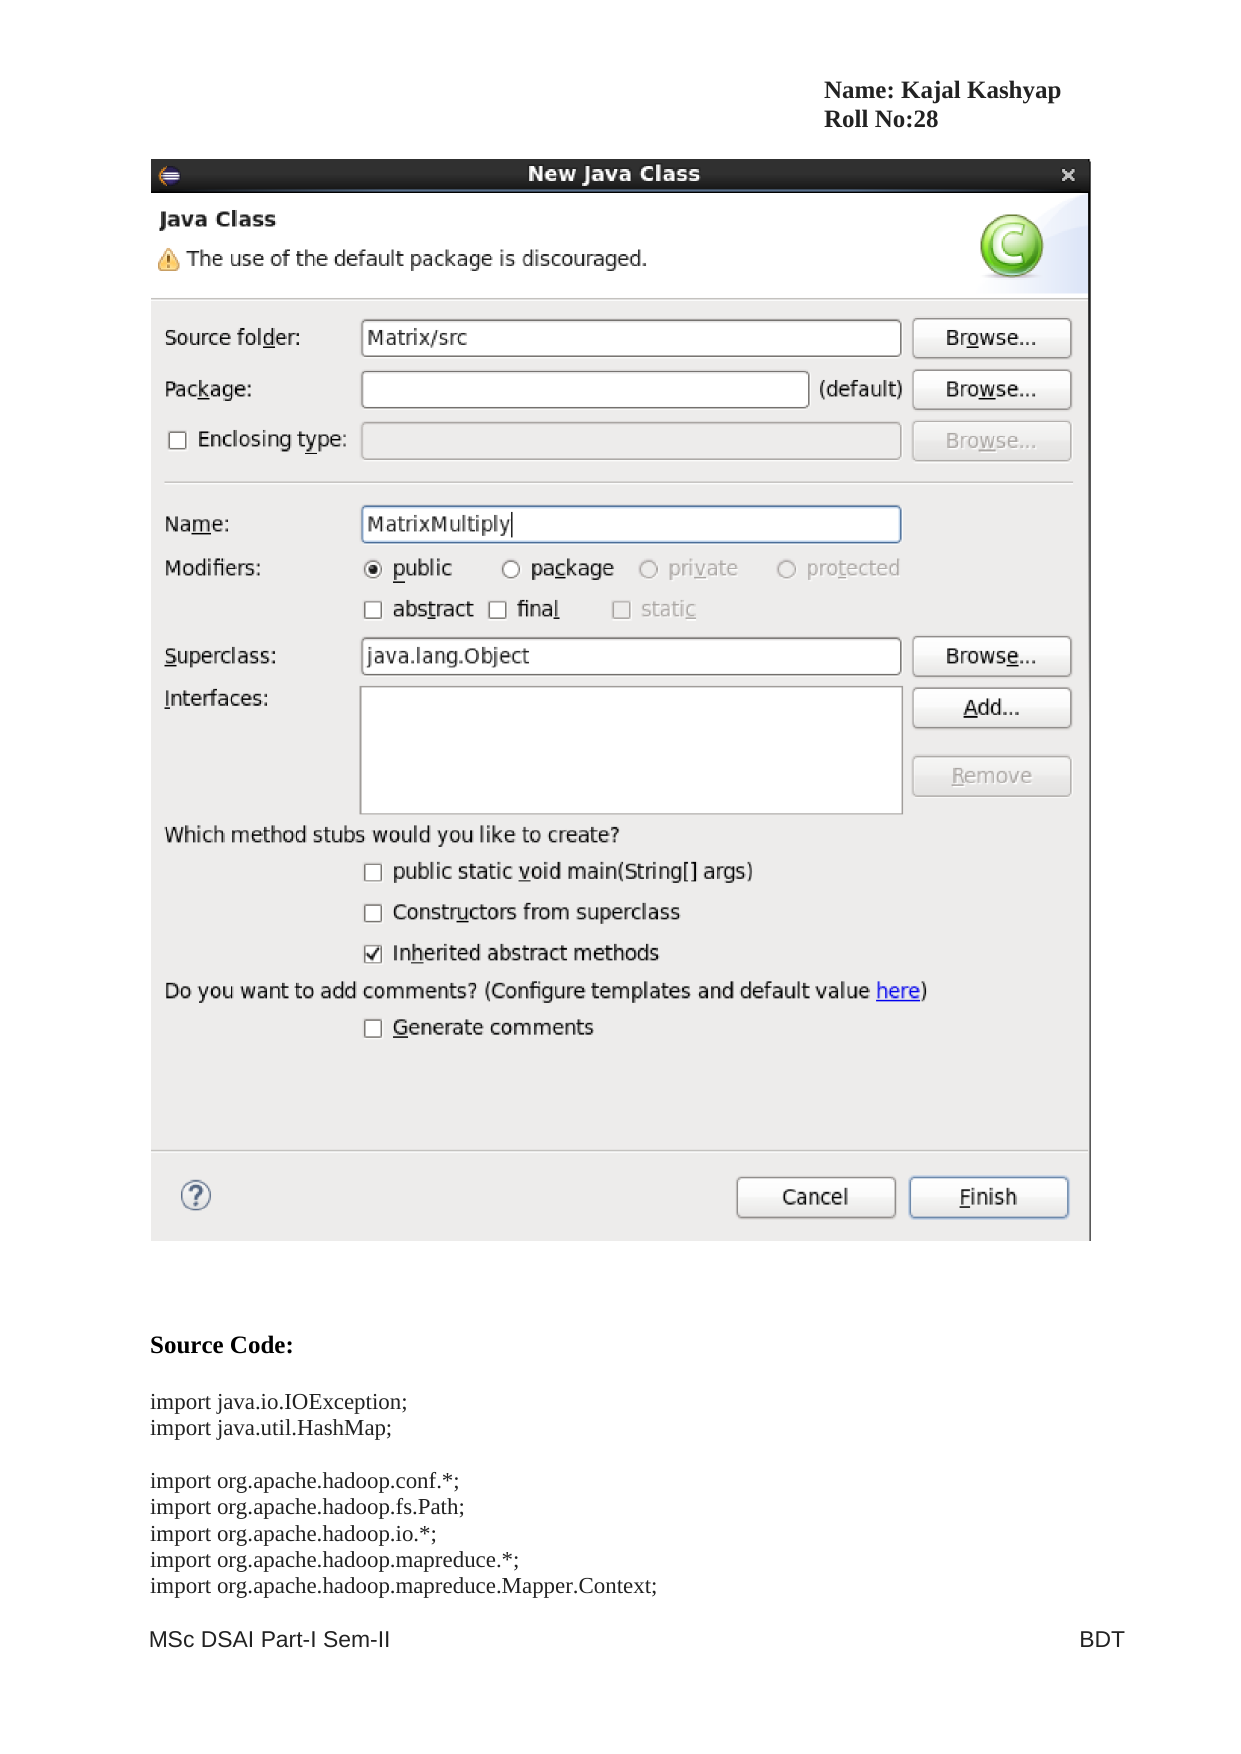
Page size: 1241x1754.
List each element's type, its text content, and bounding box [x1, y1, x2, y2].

text Source Code: [150, 1330, 1090, 1358]
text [150, 1388, 1090, 1599]
picture [150, 158, 1091, 1241]
